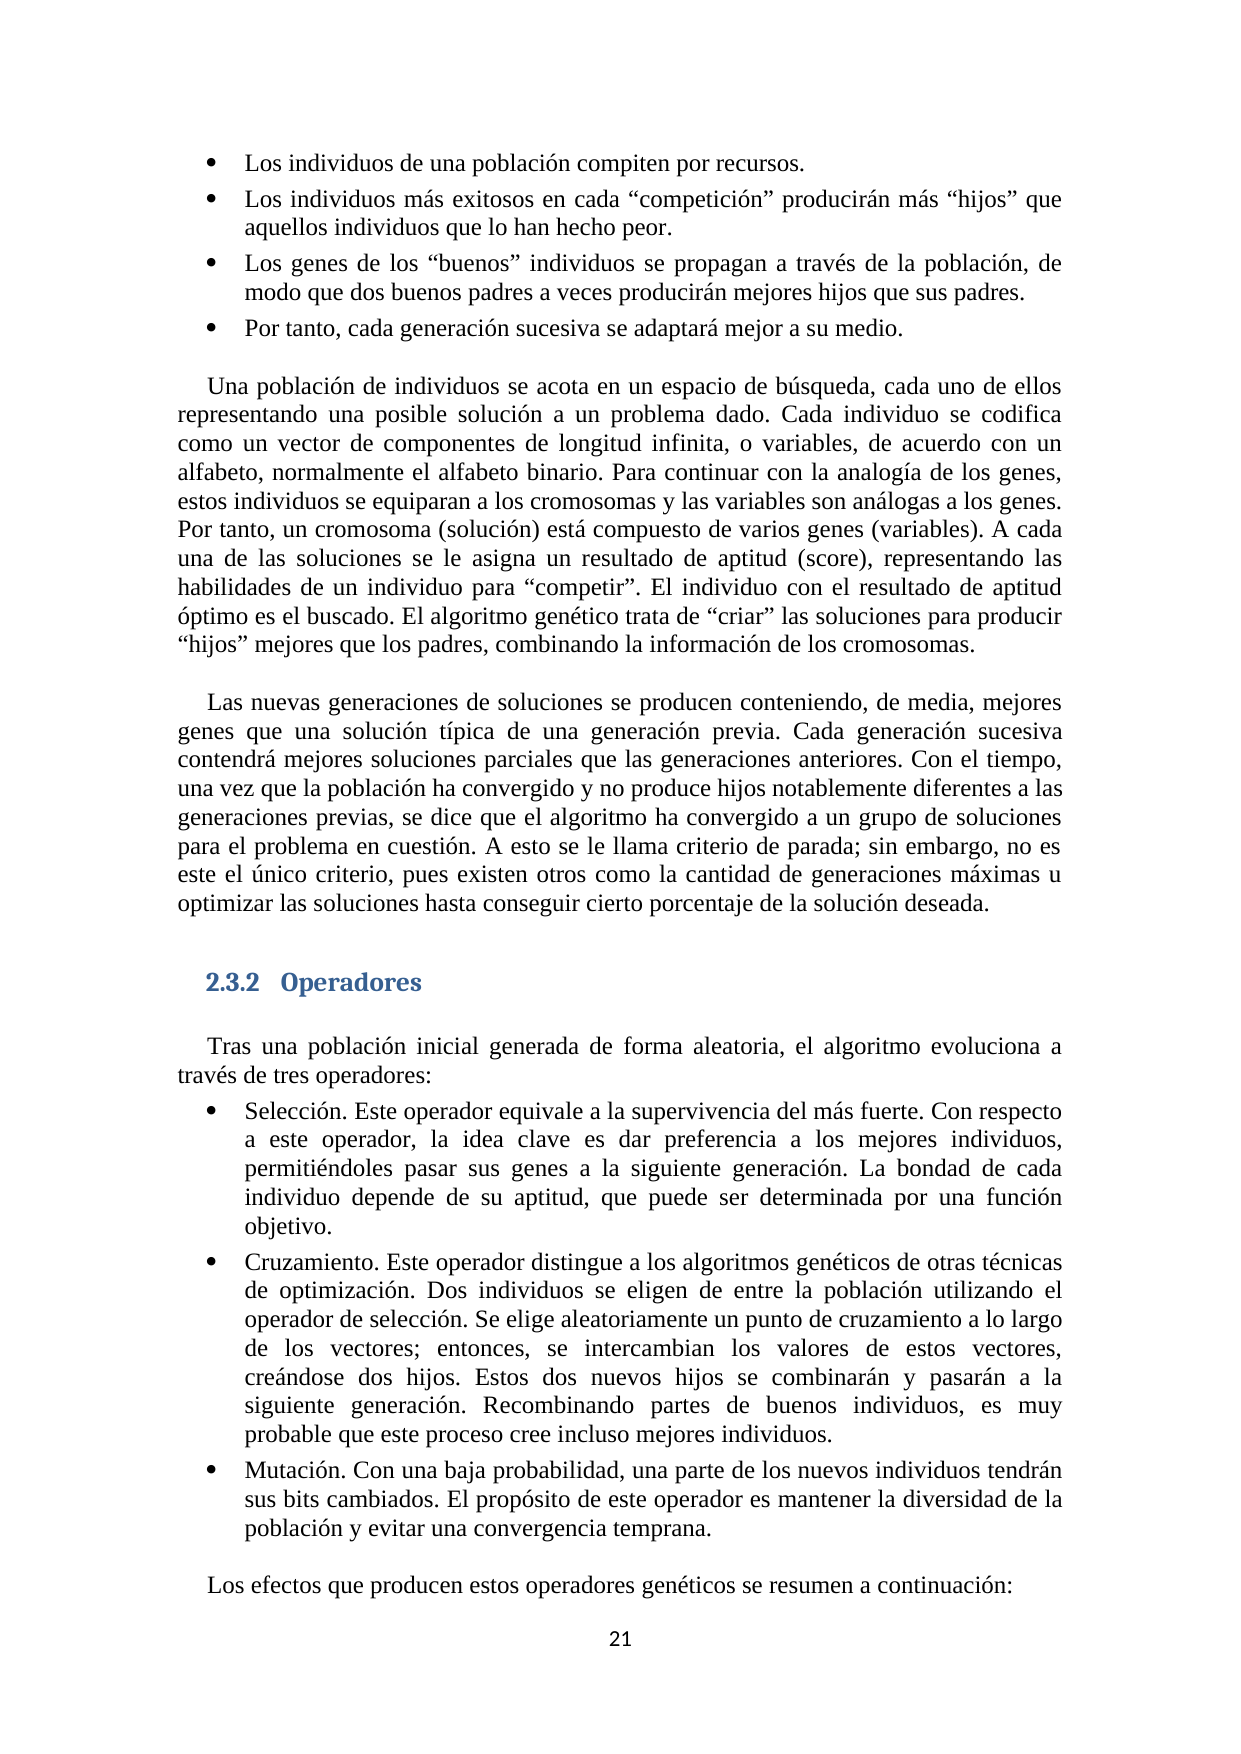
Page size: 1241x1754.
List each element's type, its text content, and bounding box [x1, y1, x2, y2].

list Los individuos más exitosos en cada “competición” producirán más “hijos” que aquellos individuos que lo han hecho peor. [207, 184, 1063, 241]
text Tras una población inicial generada de forma aleatoria, el algoritmo evoluciona a través de tres operadores: [177, 1031, 1063, 1088]
list Los genes de los “buenos” individuos se propagan a través de la población, de modo que dos buenos padres a veces producirán mejores hijos que sus padres. [207, 248, 1063, 306]
text Las nuevas generaciones de soluciones se producen conteniendo, de media, mejores genes que una solución típica de una generación previa. Cada generación sucesiva contendrá mejores soluciones parciales que las generaciones anteriores. Con el tiempo, una vez que la población ha convergido y no produce hijos notablemente diferentes a las generaciones previas, se dice que el algoritmo ha convergido a un grupo de soluciones para el problema en cuestión. A esto se le llama criterio de parada; sin embargo, no es este el único criterio, pues existen otros como la cantidad de generaciones máximas u optimizar las soluciones hasta conseguir cierto porcentaje de la solución deseada. [177, 687, 1063, 917]
list Cruzamiento. Este operador distingue a los algoritmos genéticos de otras técnicas de optimización. Dos individuos se eligen de entre la población utilizando el operador de selección. Se elige aleatoriamente un punto de cruzamiento a lo largo de los vectores; entonces, se intercambian los valores de estos vectores, creándose dos hijos. Estos dos nuevos hijos se combinarán y pasarán a la siguiente generación. Recombinando partes de buenos individuos, es muy probable que este proceso cree incluso mejores individuos. [207, 1247, 1063, 1448]
list Mutación. Con una baja probabilidad, una parte de los nuevos individuos tendrán sus bits cambiados. El propósito de este operador es mantener la diversidad de la población y evitar una convergencia temprana. [207, 1455, 1063, 1542]
text Los efectos que producen estos operadores genéticos se resumen a continuación: [177, 1570, 1063, 1599]
list Los individuos de una población compiten por recursos. [207, 148, 1063, 176]
list Por tanto, cada generación sucesiva se adaptará mejor a su medio. [207, 313, 1063, 342]
list Selección. Este operador equivale a la supervivencia del más fuerte. Con respecto a este operador, la idea clave es dar preferencia a los mejores individuos, permitiéndoles pasar sus genes a la siguiente generación. La bondad de cada individuo depende de su aptitud, que puede ser determinada por una función objetivo. [207, 1096, 1063, 1239]
text Una población de individuos se acota en un espacio de búsqueda, cada uno de ellos representando una posible solución a un problema dado. Cada individuo se codifica como un vector de componentes de longitud infinita, o variables, de acuerdo con un alfabeto, normalmente el alfabeto binario. Para continuar con la analogía de los genes, estos individuos se equiparan a los cromosomas y las variables son análogas a los genes. Por tanto, un cromosoma (solución) está compuesto de varios genes (variables). A cada una de las soluciones se le asigna un resultado de aptitud (score), representando las habilidades de un individuo para “competir”. El individuo con el resultado de aptitud óptimo es el buscado. El algoritmo genético trata de “criar” las soluciones para producir “hijos” mejores que los padres, combinando la información de los cromosomas. [177, 371, 1063, 658]
subtitle Operadores [206, 967, 1063, 998]
